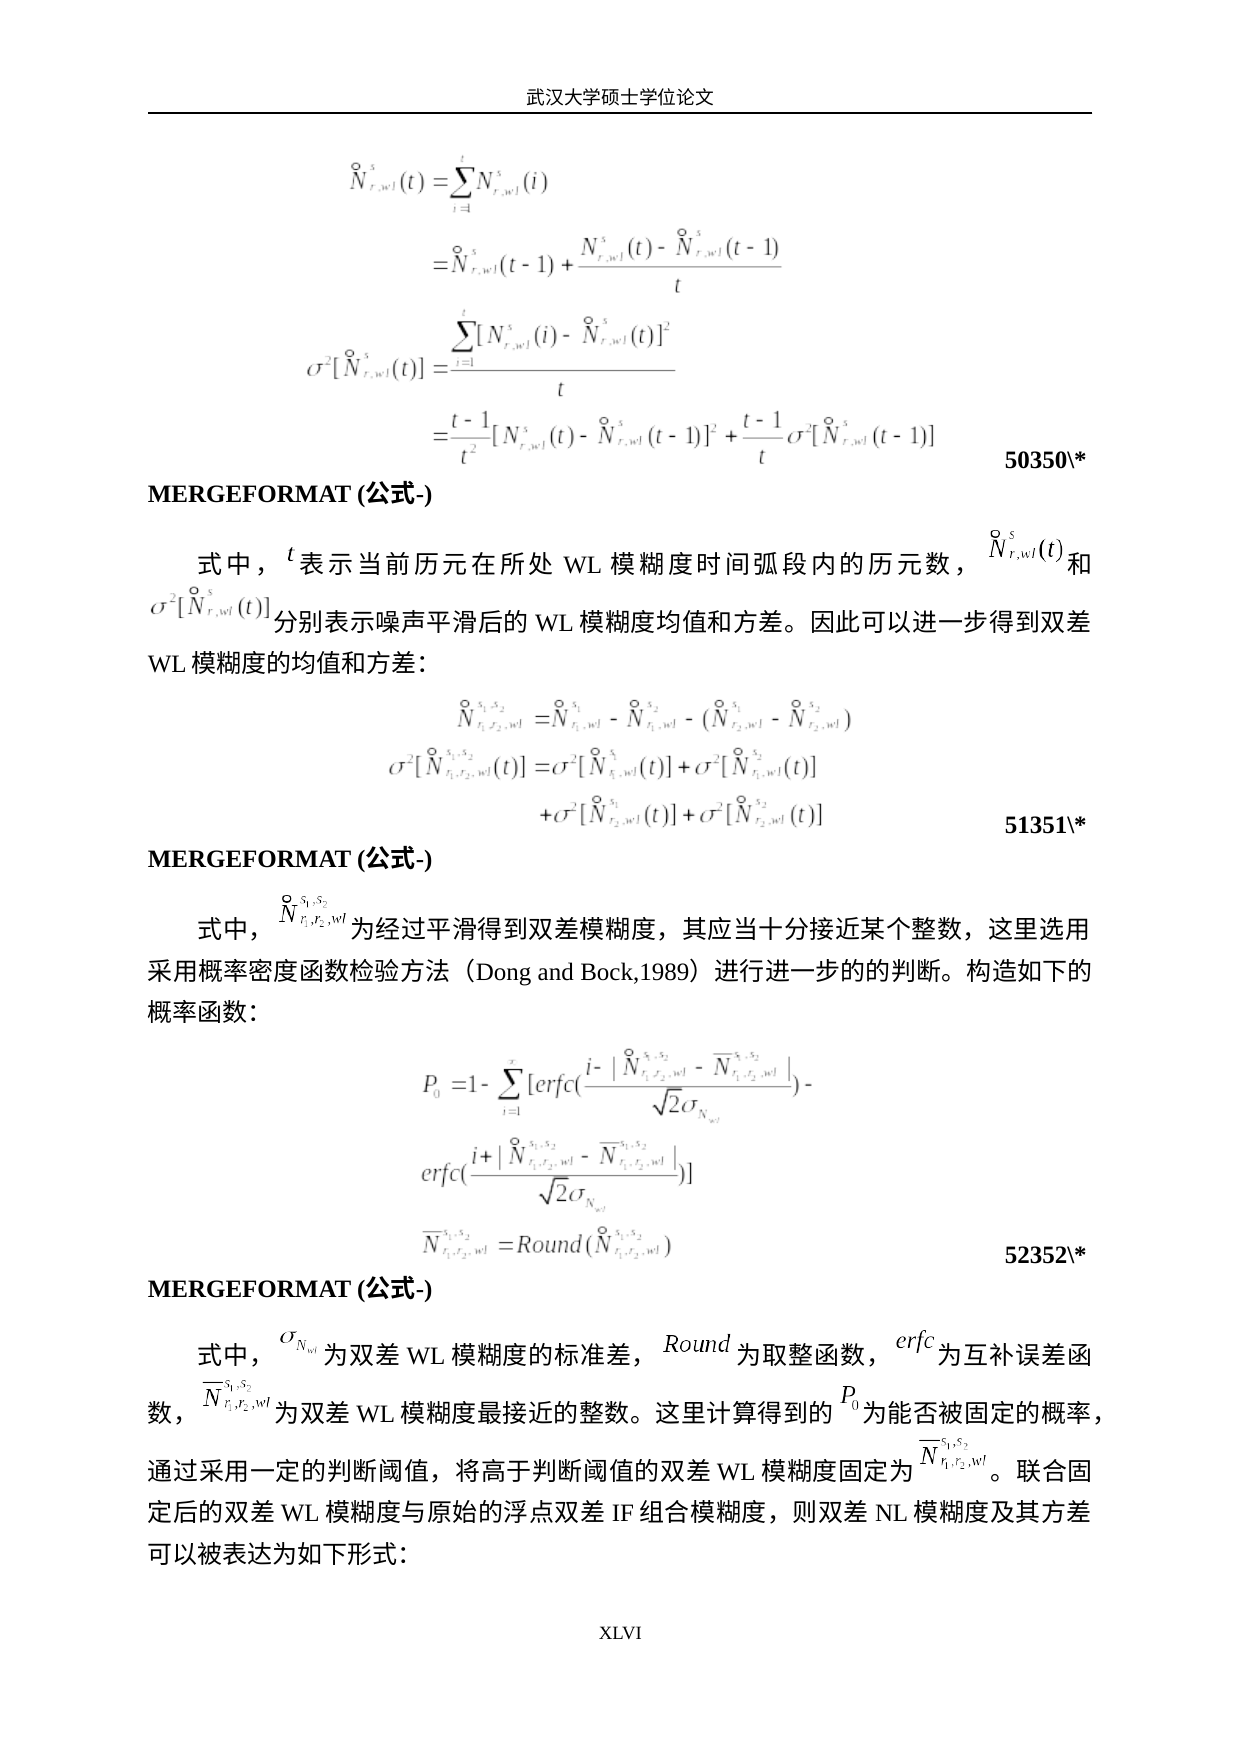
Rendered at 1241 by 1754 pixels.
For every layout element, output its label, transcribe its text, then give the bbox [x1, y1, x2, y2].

text 式中，为双差WL模糊度的标准差，为取整函数，为互补误差函数，为双差WL模糊度最接近的整数。这里计算得到的为能否被固定的概率，通过采用一定的判断阈值，将高于判断阈值的双差WL模糊度固定为。联合固定后的双差WL模糊度与原始的浮点双差IF组合模糊度，则双差NL模糊度及其方差可以被表达为如下形式： [148, 1317, 1092, 1571]
text 式中，表示当前历元在所处WL模糊度时间弧段内的历元数，和分别表示噪声平滑后的WL模糊度均值和方差。因此可以进一步得到双差WL模糊度的均值和方差： [148, 523, 1092, 680]
text 式中，为经过平滑得到双差模糊度，其应当十分接近某个整数，这里选用采用概率密度函数检验方法（Dong and Bock,1989）进行进一步的的判断。构造如下的概率函数： [148, 888, 1092, 1029]
